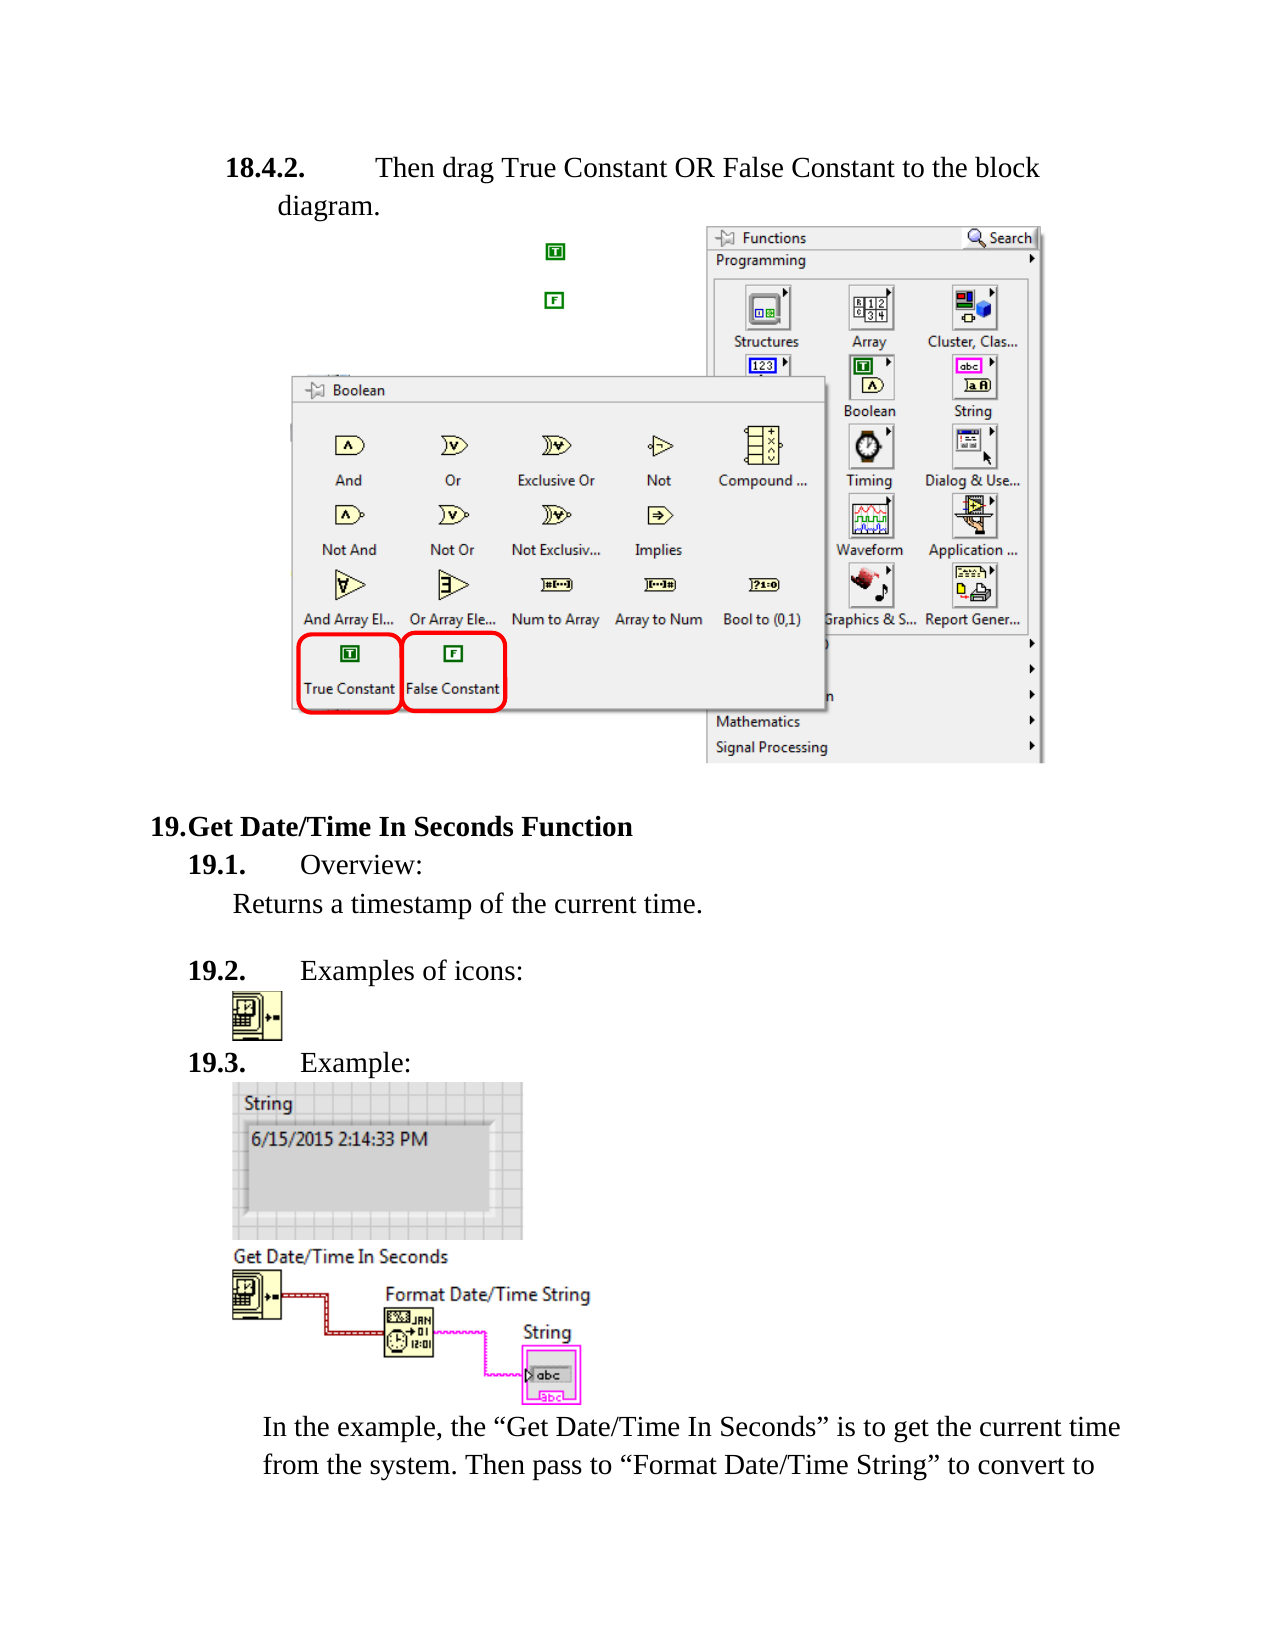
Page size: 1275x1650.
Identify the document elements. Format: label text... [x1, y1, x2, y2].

picture [232, 1243, 594, 1405]
list Examples of icons: [187, 953, 1125, 1041]
picture [277, 226, 1047, 767]
picture [232, 1082, 524, 1240]
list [262, 1409, 1125, 1481]
list Overview: Returns a timestamp of the current time. [187, 847, 1125, 950]
picture [232, 991, 283, 1041]
list Get Date/Time In Seconds Function [150, 809, 1125, 842]
